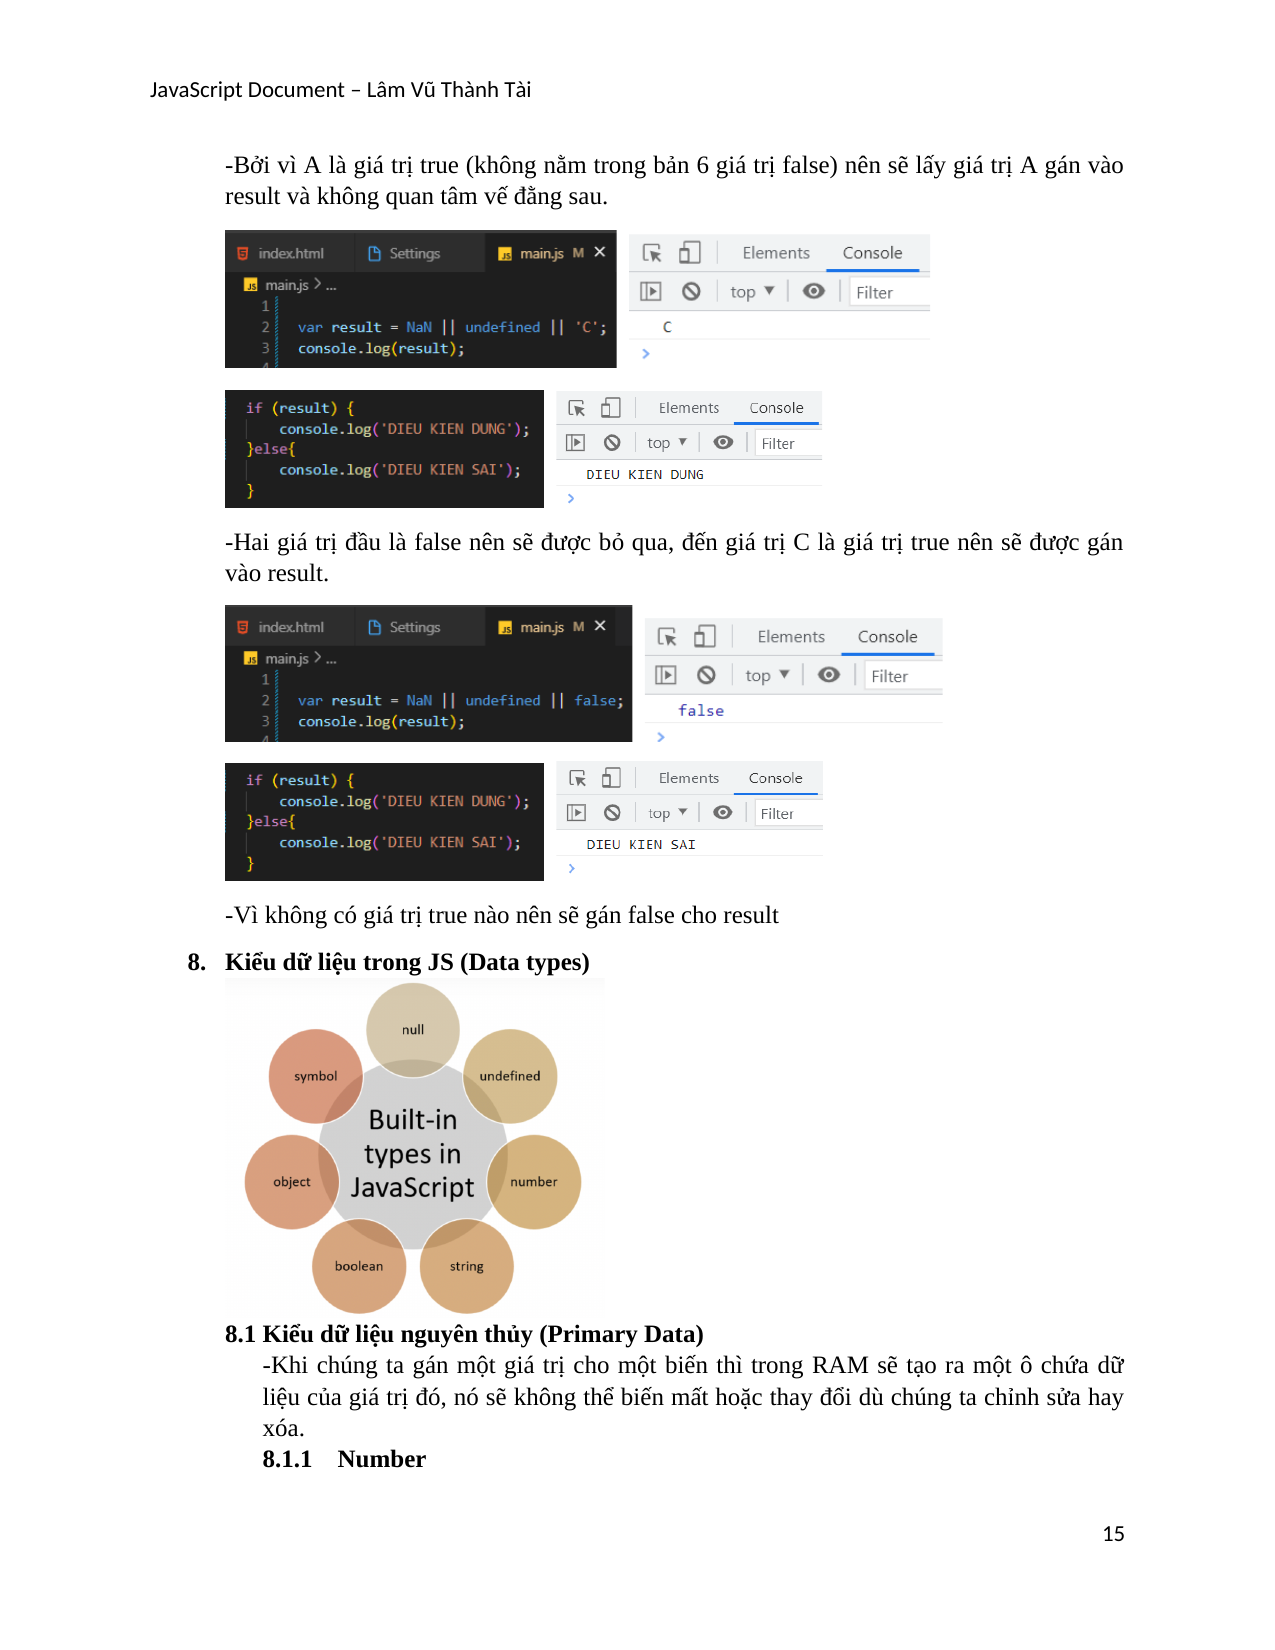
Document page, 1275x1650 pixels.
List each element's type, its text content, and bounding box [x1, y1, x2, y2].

text -Bởi vì A là giá trị true (không nằm trong bản 6 giá trị false) nên sẽ lấy giá trị A gán vào result và không quan tâm vế đằng sau. [225, 150, 1125, 210]
picture [225, 230, 617, 368]
picture [556, 761, 823, 881]
list Kiểu dữ liệu trong JS (Data types) [187, 947, 1125, 976]
list -Khi chúng ta gán một giá trị cho một biến thì trong RAM sẽ tạo ra một ô chứa dữ liệu của giá trị đó, nó sẽ không thể biến mất hoặc thay đổi dù chúng ta chỉnh sửa hay xóa. [262, 1351, 1125, 1441]
picture [556, 386, 823, 508]
picture [629, 228, 931, 368]
text -Hai giá trị đầu là false nên sẽ được bỏ qua, đến giá trị C là giá trị true nên sẽ được gán vào result. [225, 527, 1125, 587]
picture [225, 978, 605, 1318]
text -Vì không có giá trị true nào nên sẽ gán false cho result [225, 900, 1125, 928]
list Kiểu dữ liệu nguyên thủy (Primary Data) [225, 1319, 1125, 1348]
picture [644, 615, 943, 742]
list Number [262, 1444, 1125, 1472]
picture [225, 763, 544, 881]
picture [225, 390, 544, 508]
picture [225, 605, 633, 742]
